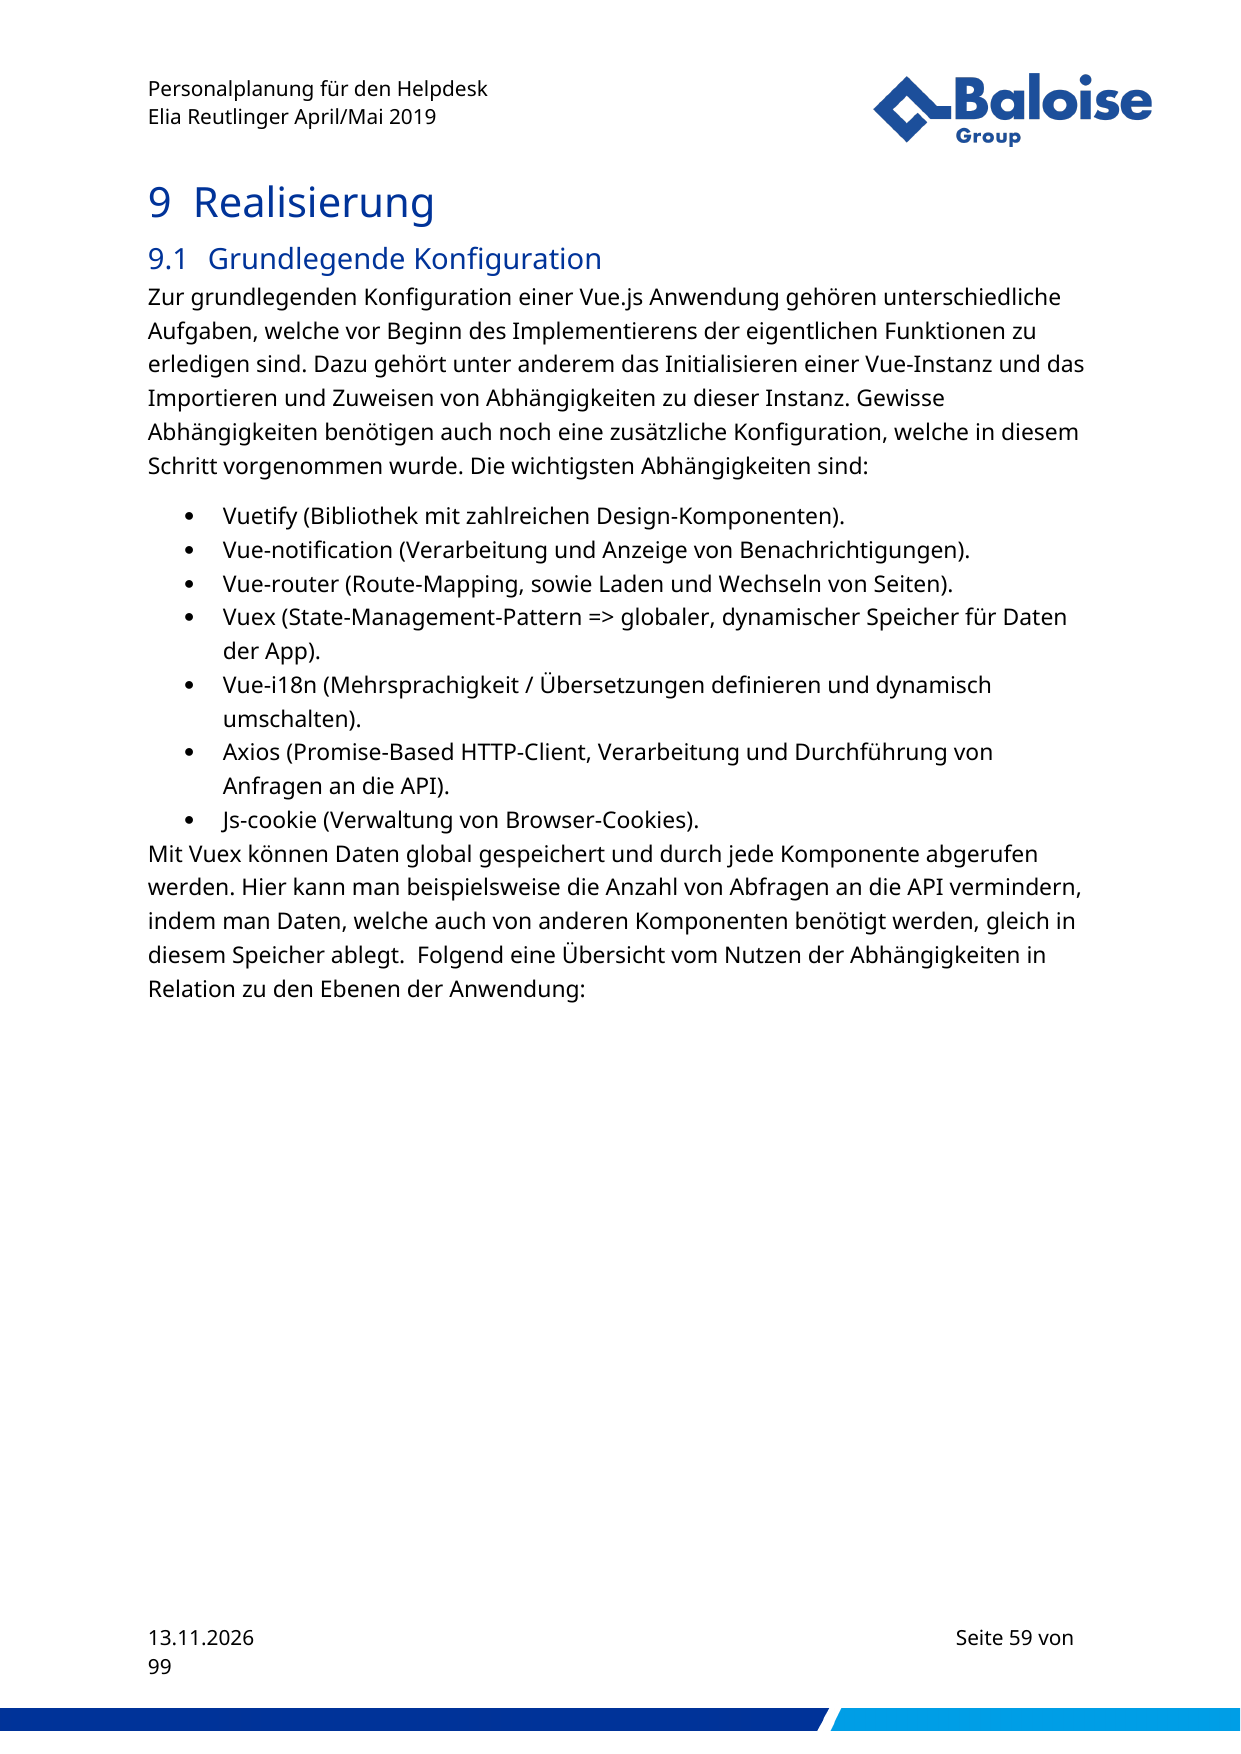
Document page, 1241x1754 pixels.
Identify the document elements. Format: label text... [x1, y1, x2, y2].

list Axios (Promise-Based HTTP-Client, Verarbeitung und Durchführung von Anfragen an die API). [185, 736, 1093, 801]
subtitle Grundlegende Konfiguration [148, 238, 1093, 278]
list Vue-notification (Verarbeitung und Anzeige von Benachrichtigungen). [185, 534, 1093, 565]
picture [0, 1708, 1241, 1733]
picture [873, 73, 1152, 147]
text Mit Vuex können Daten global gespeichert und durch jede Komponente abgerufen werden. Hier kann man beispielsweise die Anzahl von Abfragen an die API vermindern, indem man Daten, welche auch von anderen Komponenten benötigt werden, gleich in diesem Speicher ablegt. Folgend eine Übersicht vom Nutzen der Abhängigkeiten in Relation zu den Ebenen der Anwendung: [148, 837, 1093, 1004]
list Vuetify (Bibliothek mit zahlreichen Design-Komponenten). [185, 500, 1093, 531]
list Js-cookie (Verwaltung von Browser-Cookies). [185, 804, 1093, 835]
list Vuex (State-Management-Pattern => globaler, dynamischer Speicher für Daten der App). [185, 601, 1093, 666]
subtitle Realisierung [148, 173, 1093, 229]
list Vue-i18n (Mehrsprachigkeit / Übersetzungen definieren und dynamisch umschalten). [185, 669, 1093, 734]
text Zur grundlegenden Konfiguration einer Vue.js Anwendung gehören unterschiedliche Aufgaben, welche vor Beginn des Implementierens der eigentlichen Funktionen zu erledigen sind. Dazu gehört unter anderem das Initialisieren einer Vue-Instanz und das Importieren und Zuweisen von Abhängigkeiten zu dieser Instanz. Gewisse Abhängigkeiten benötigen auch noch eine zusätzliche Konfiguration, welche in diesem Schritt vorgenommen wurde. Die wichtigsten Abhängigkeiten sind: [148, 281, 1093, 481]
list Vue-router (Route-Mapping, sowie Laden und Wechseln von Seiten). [185, 567, 1093, 599]
